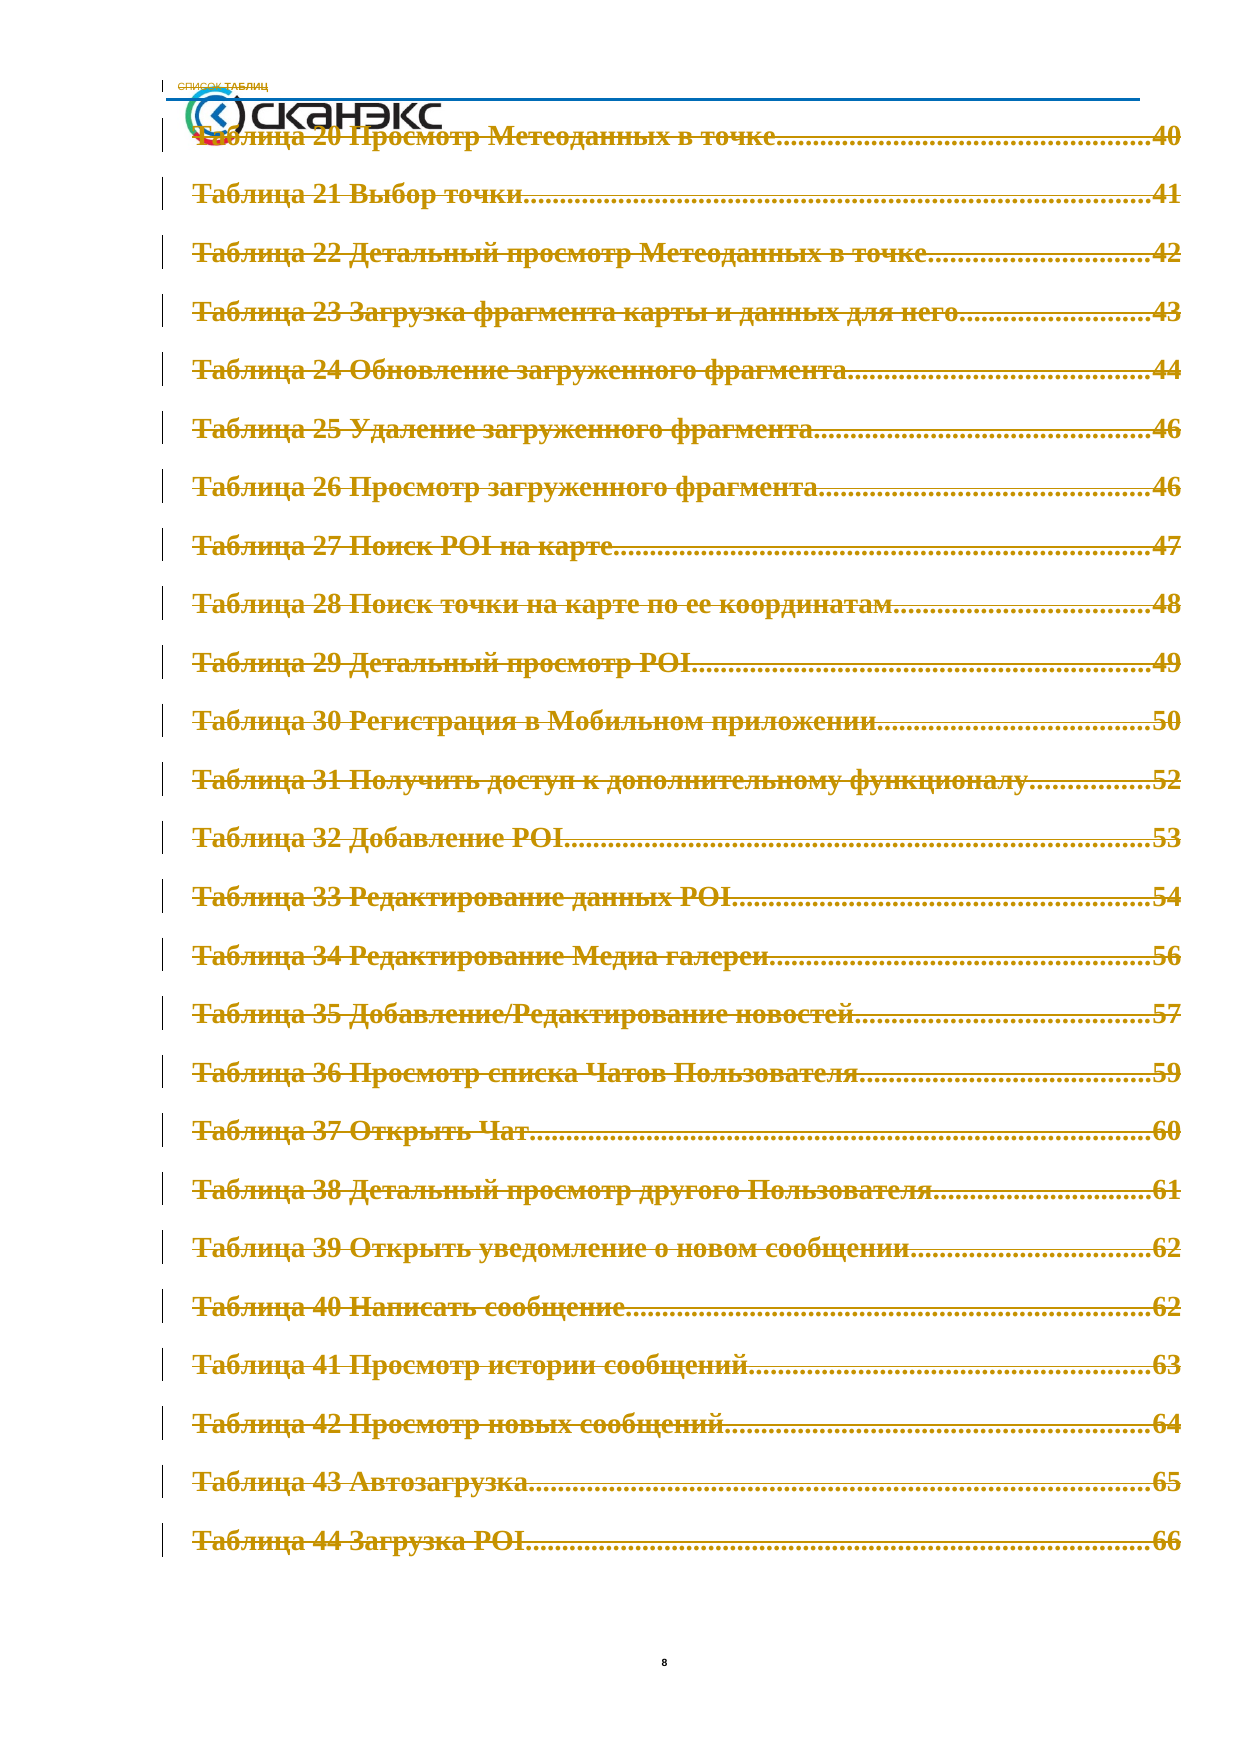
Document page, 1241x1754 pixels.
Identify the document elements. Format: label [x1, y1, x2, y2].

picture [177, 74, 452, 98]
picture [177, 88, 205, 98]
picture [288, 138, 373, 150]
picture [357, 127, 364, 136]
picture [377, 138, 452, 150]
picture [177, 101, 452, 150]
